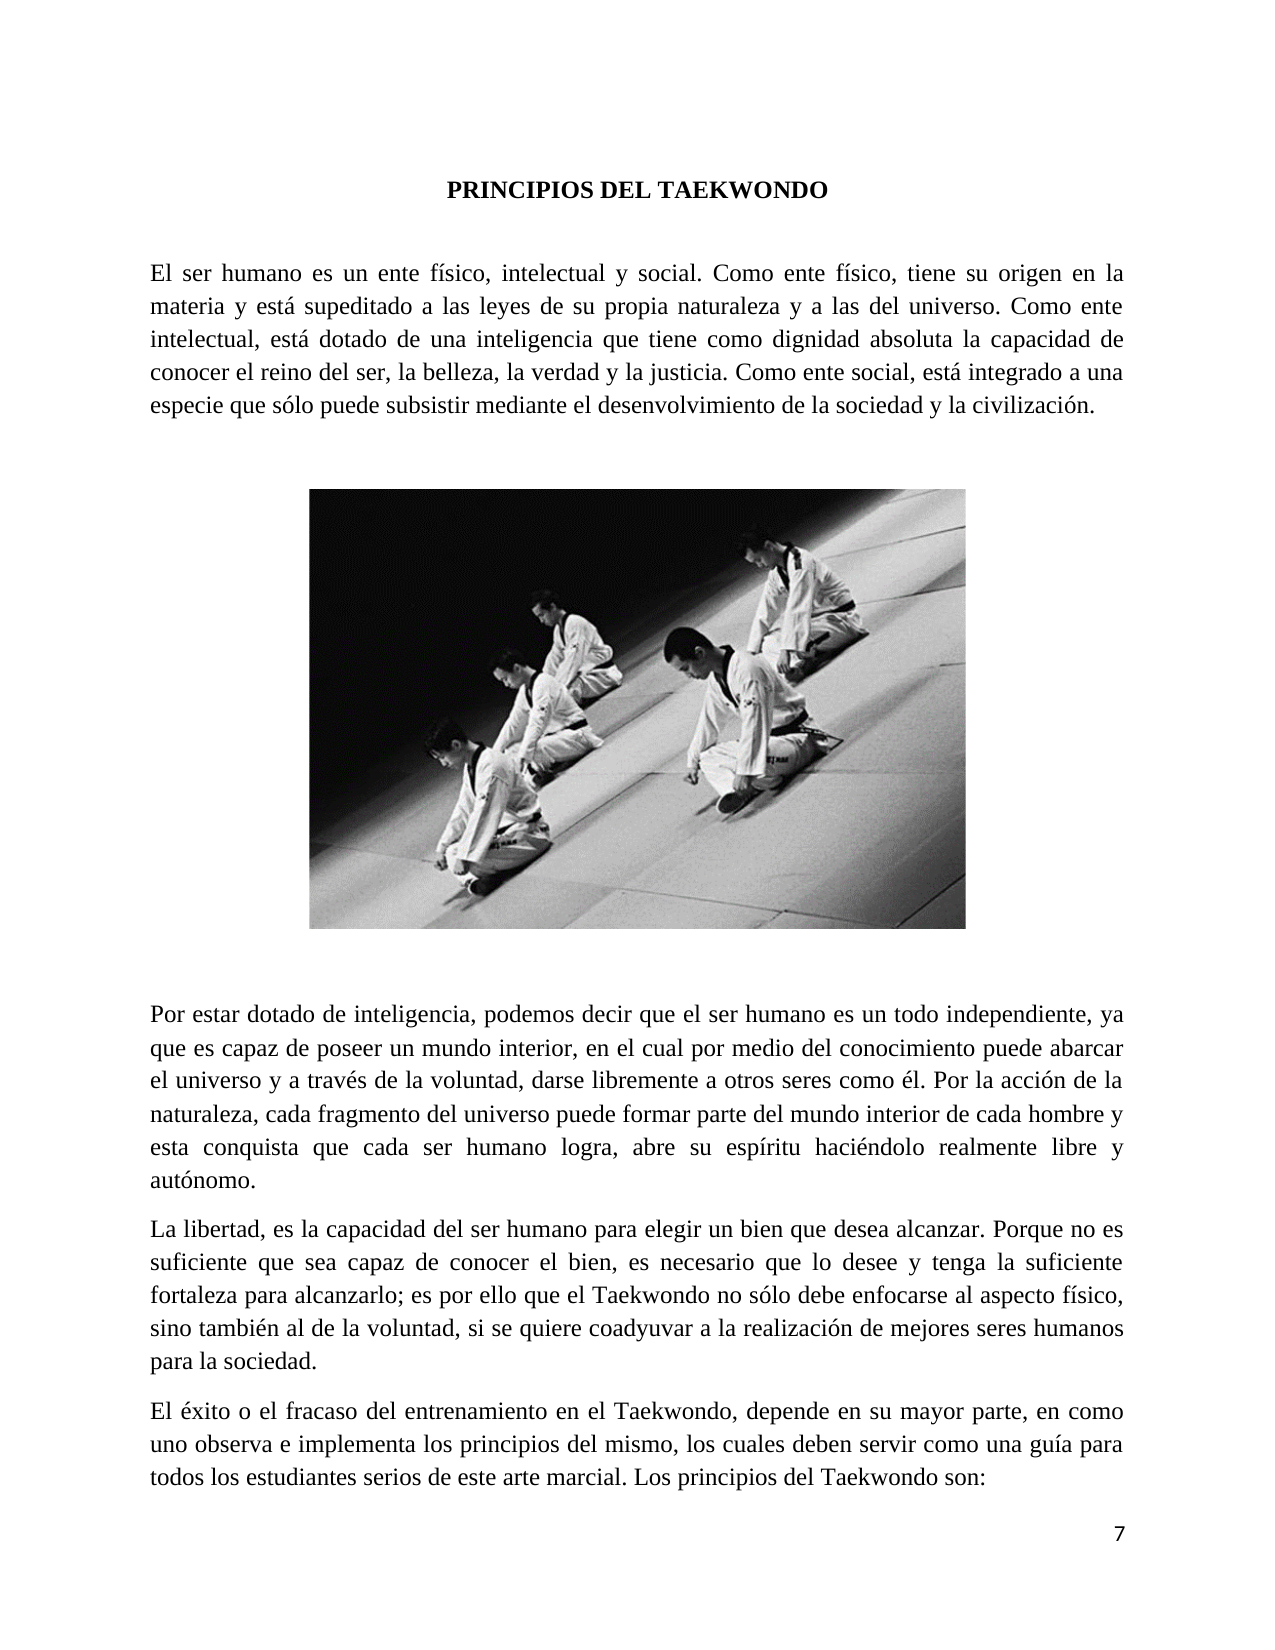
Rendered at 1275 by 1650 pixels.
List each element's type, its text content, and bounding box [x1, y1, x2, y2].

text El éxito o el fracaso del entrenamiento en el Taekwondo, depende en su mayor parte, en como uno observa e implementa los principios del mismo, los cuales deben servir como una guía para todos los estudiantes serios de este arte marcial. Los principios del Taekwondo son: [150, 1396, 1125, 1491]
picture [309, 489, 966, 929]
text El ser humano es un ente físico, intelectual y social. Como ente físico, tiene su origen en la materia y está supeditado a las leyes de su propia naturaleza y a las del universo. Como ente intelectual, está dotado de una inteligencia que tiene como dignidad absoluta la capacidad de conocer el reino del ser, la belleza, la verdad y la justicia. Como ente social, está integrado a una especie que sólo puede subsistir mediante el desenvolvimiento de la sociedad y la civilización. [150, 258, 1125, 418]
text Por estar dotado de inteligencia, podemos decir que el ser humano es un todo independiente, ya que es capaz de poseer un mundo interior, en el cual por medio del conocimiento puede abarcar el universo y a través de la voluntad, darse libremente a otros seres como él. Por la acción de la naturaleza, cada fragmento del universo puede formar parte del mundo interior de cada hombre y esta conquista que cada ser humano logra, abre su espíritu haciéndolo realmente libre y autónomo. [150, 999, 1125, 1193]
text PRINCIPIOS DEL TAEKWONDO [150, 175, 1125, 204]
text La libertad, es la capacidad del ser humano para elegir un bien que desea alcanzar. Porque no es suficiente que sea capaz de conocer el bien, es necesario que lo desee y tenga la suficiente fortaleza para alcanzarlo; es por ello que el Taekwondo no sólo debe enfocarse al aspecto físico, sino también al de la voluntad, si se quiere coadyuvar a la realización de mejores seres humanos para la sociedad. [150, 1214, 1125, 1375]
